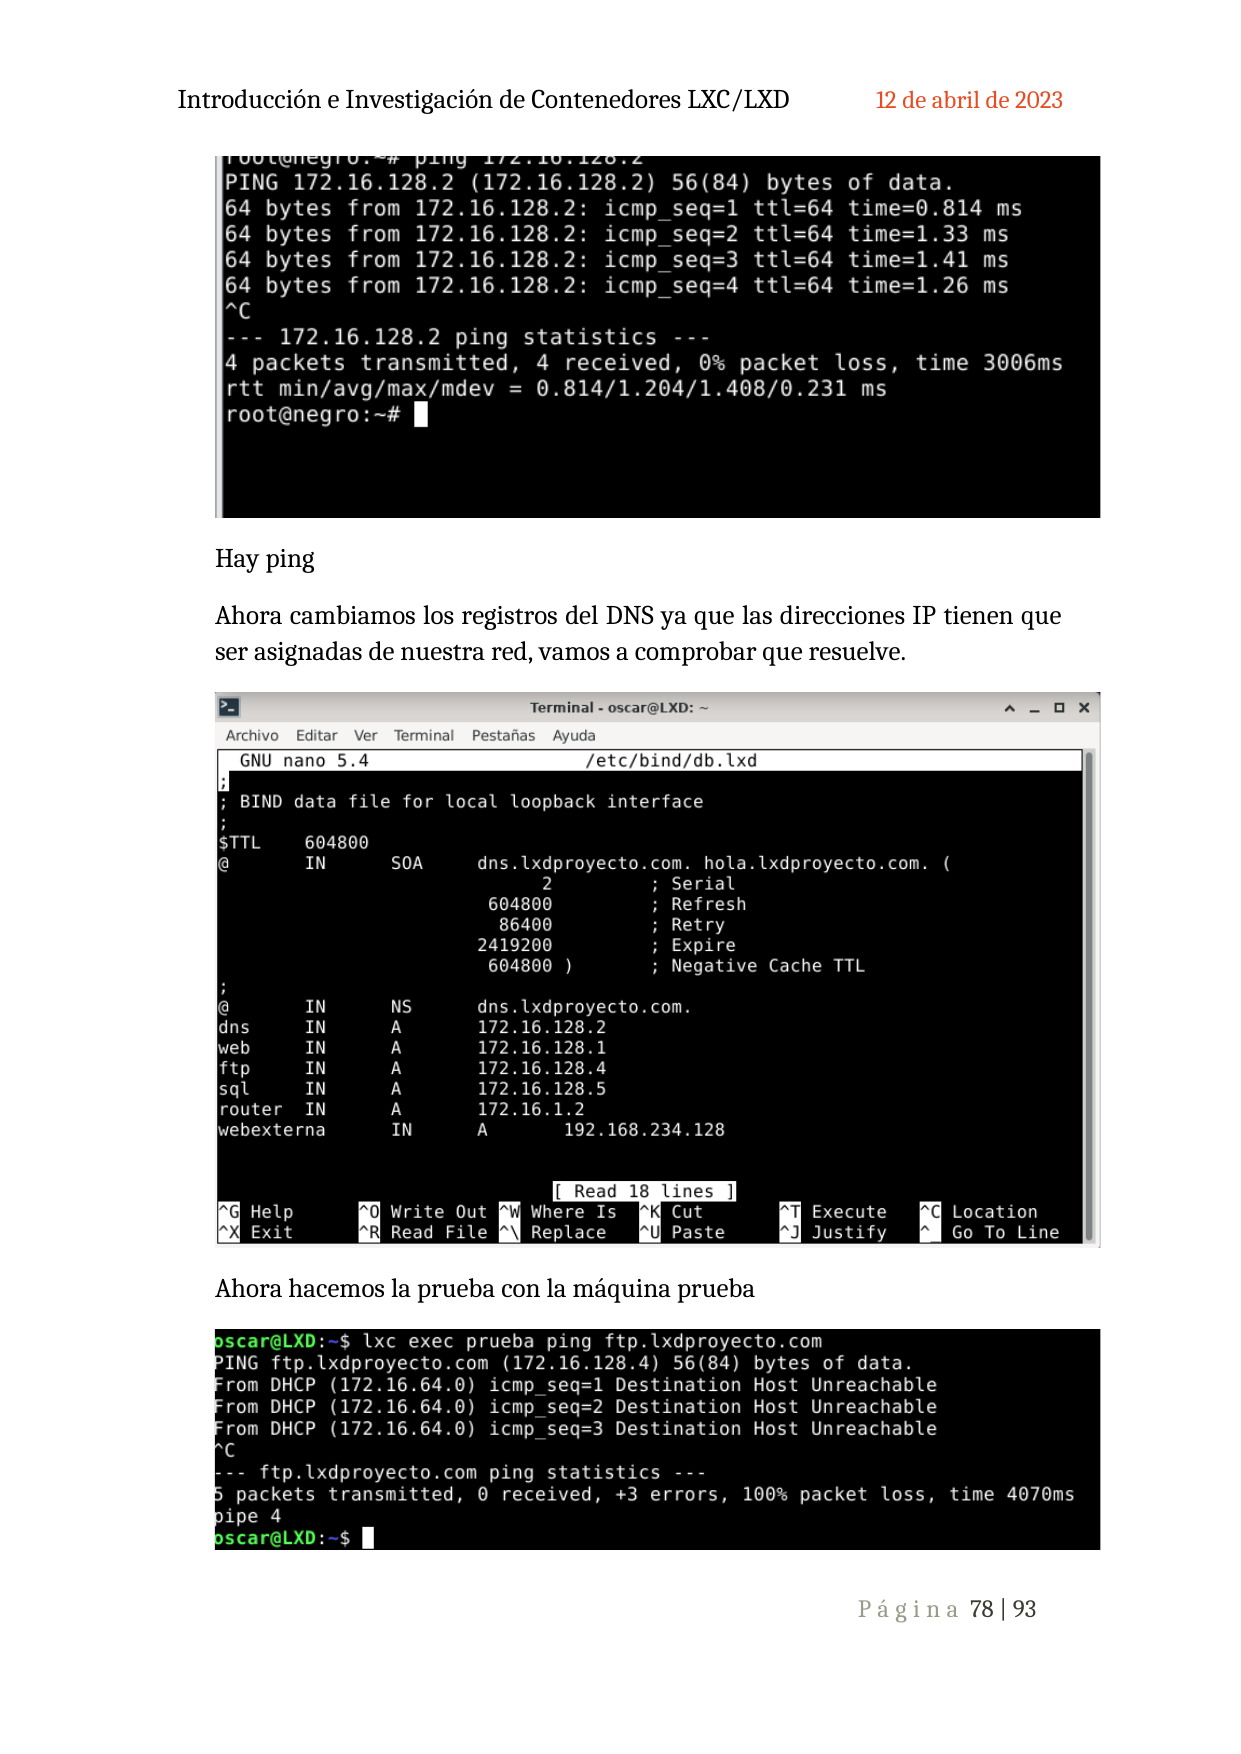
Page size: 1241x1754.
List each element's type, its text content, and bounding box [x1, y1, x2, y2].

text Ahora cambiamos los registros del DNS ya que las direcciones IP tienen que ser asignadas de nuestra red, vamos a comprobar que resuelve. [215, 600, 1063, 667]
picture [214, 1329, 1101, 1550]
text Hay ping [215, 543, 1063, 574]
text Ahora hacemos la prueba con la máquina prueba [215, 1273, 1063, 1304]
picture [214, 692, 1101, 1248]
picture [214, 156, 1101, 518]
